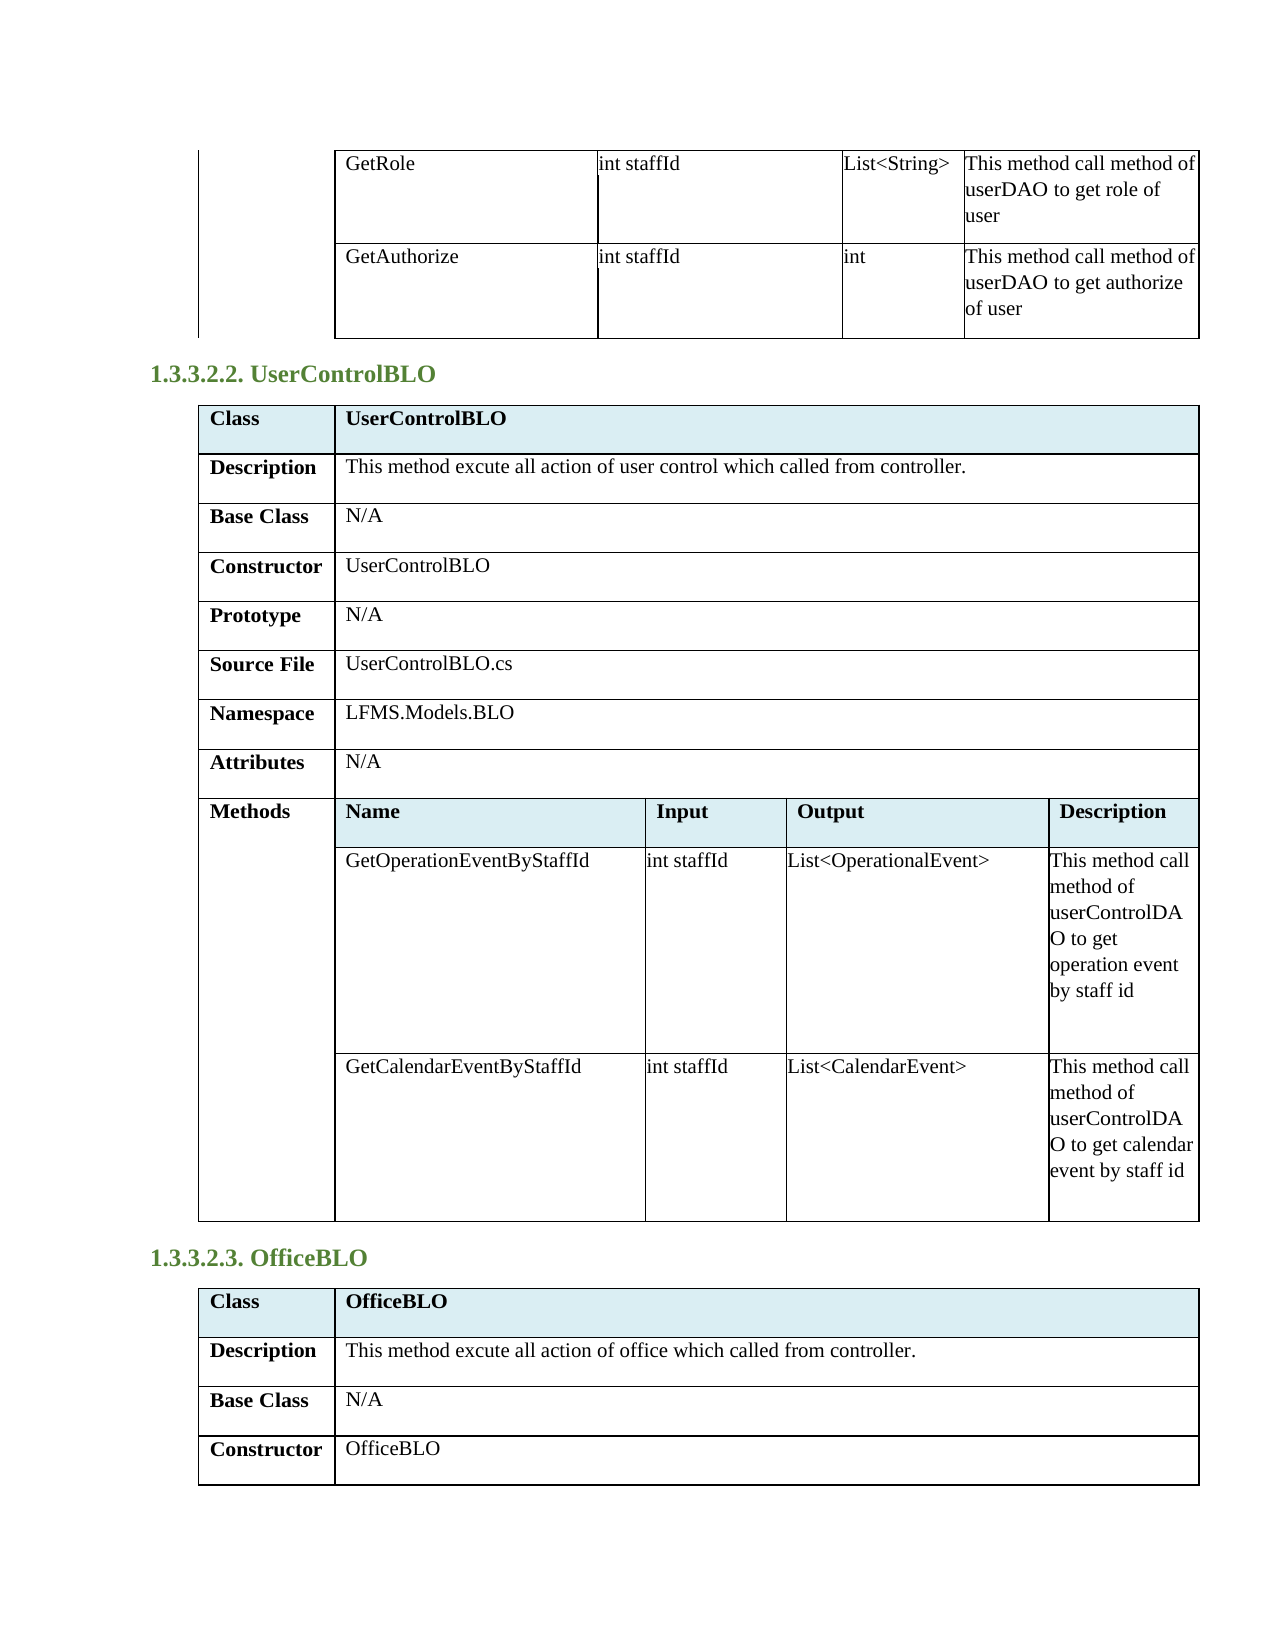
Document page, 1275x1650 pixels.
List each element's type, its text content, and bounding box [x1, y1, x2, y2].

table_cell Name [336, 799, 645, 847]
table_cell Input [646, 799, 786, 847]
table_cell Description [1050, 799, 1198, 847]
table_cell This method call method of userControlDAO to get operation event by staff id [1050, 848, 1198, 1053]
table_cell Attributes [199, 750, 334, 797]
table_cell Constructor [199, 1437, 334, 1484]
table_header UserControlBLO [336, 406, 1198, 453]
table_cell This method excute all action of user control which called from controller. [336, 455, 1198, 503]
subtitle OfficeBLO [150, 1243, 1125, 1272]
table_header Class [199, 406, 334, 453]
table_header OfficeBLO [336, 1289, 1198, 1337]
table_cell Constructor [199, 553, 334, 601]
table_cell Description [199, 1338, 334, 1386]
table_cell Output [787, 799, 1048, 847]
table_cell UserControlBLO [336, 553, 1198, 601]
table_cell UserControlBLO.cs [336, 651, 1198, 699]
table_cell LFMS.Models.BLO [336, 700, 1198, 748]
table_cell Prototype [199, 602, 334, 650]
table_cell Methods [199, 799, 334, 1221]
table_cell GetAuthorize [336, 244, 597, 338]
table_cell N/A [336, 1387, 1198, 1435]
table_cell This method excute all action of office which called from controller. [336, 1338, 1198, 1386]
table_cell Base Class [199, 1387, 334, 1435]
table_cell int staffId [646, 1054, 786, 1221]
table_cell Base Class [199, 504, 334, 552]
table_header Class [199, 1289, 334, 1337]
table_cell N/A [336, 504, 1198, 552]
table_cell This method call method of userControlDAO to get calendar event by staff id [1050, 1054, 1198, 1221]
subtitle UserControlBLO [150, 359, 1125, 388]
table_cell GetOperationEventByStaffId [336, 848, 645, 1053]
table_cell This method call method of userDAO to get role of user [965, 151, 1198, 243]
table_cell GetCalendarEventByStaffId [336, 1054, 645, 1221]
table_cell List<CalendarEvent> [787, 1054, 1048, 1221]
table_cell int staffId [599, 244, 842, 338]
table_cell OfficeBLO [336, 1437, 1198, 1484]
table_cell int [843, 244, 964, 338]
table_cell Description [199, 455, 334, 503]
table_cell GetRole [336, 151, 597, 243]
table_cell Source File [199, 651, 334, 699]
table_cell List<String> [843, 151, 964, 243]
table_cell int staffId [599, 151, 842, 243]
table_cell N/A [336, 602, 1198, 650]
table_cell List<OperationalEvent> [787, 848, 1048, 1053]
table_cell Namespace [199, 700, 334, 748]
table_cell N/A [336, 750, 1198, 797]
table_cell int staffId [646, 848, 786, 1053]
table_cell This method call method of userDAO to get authorize of user [965, 244, 1198, 338]
